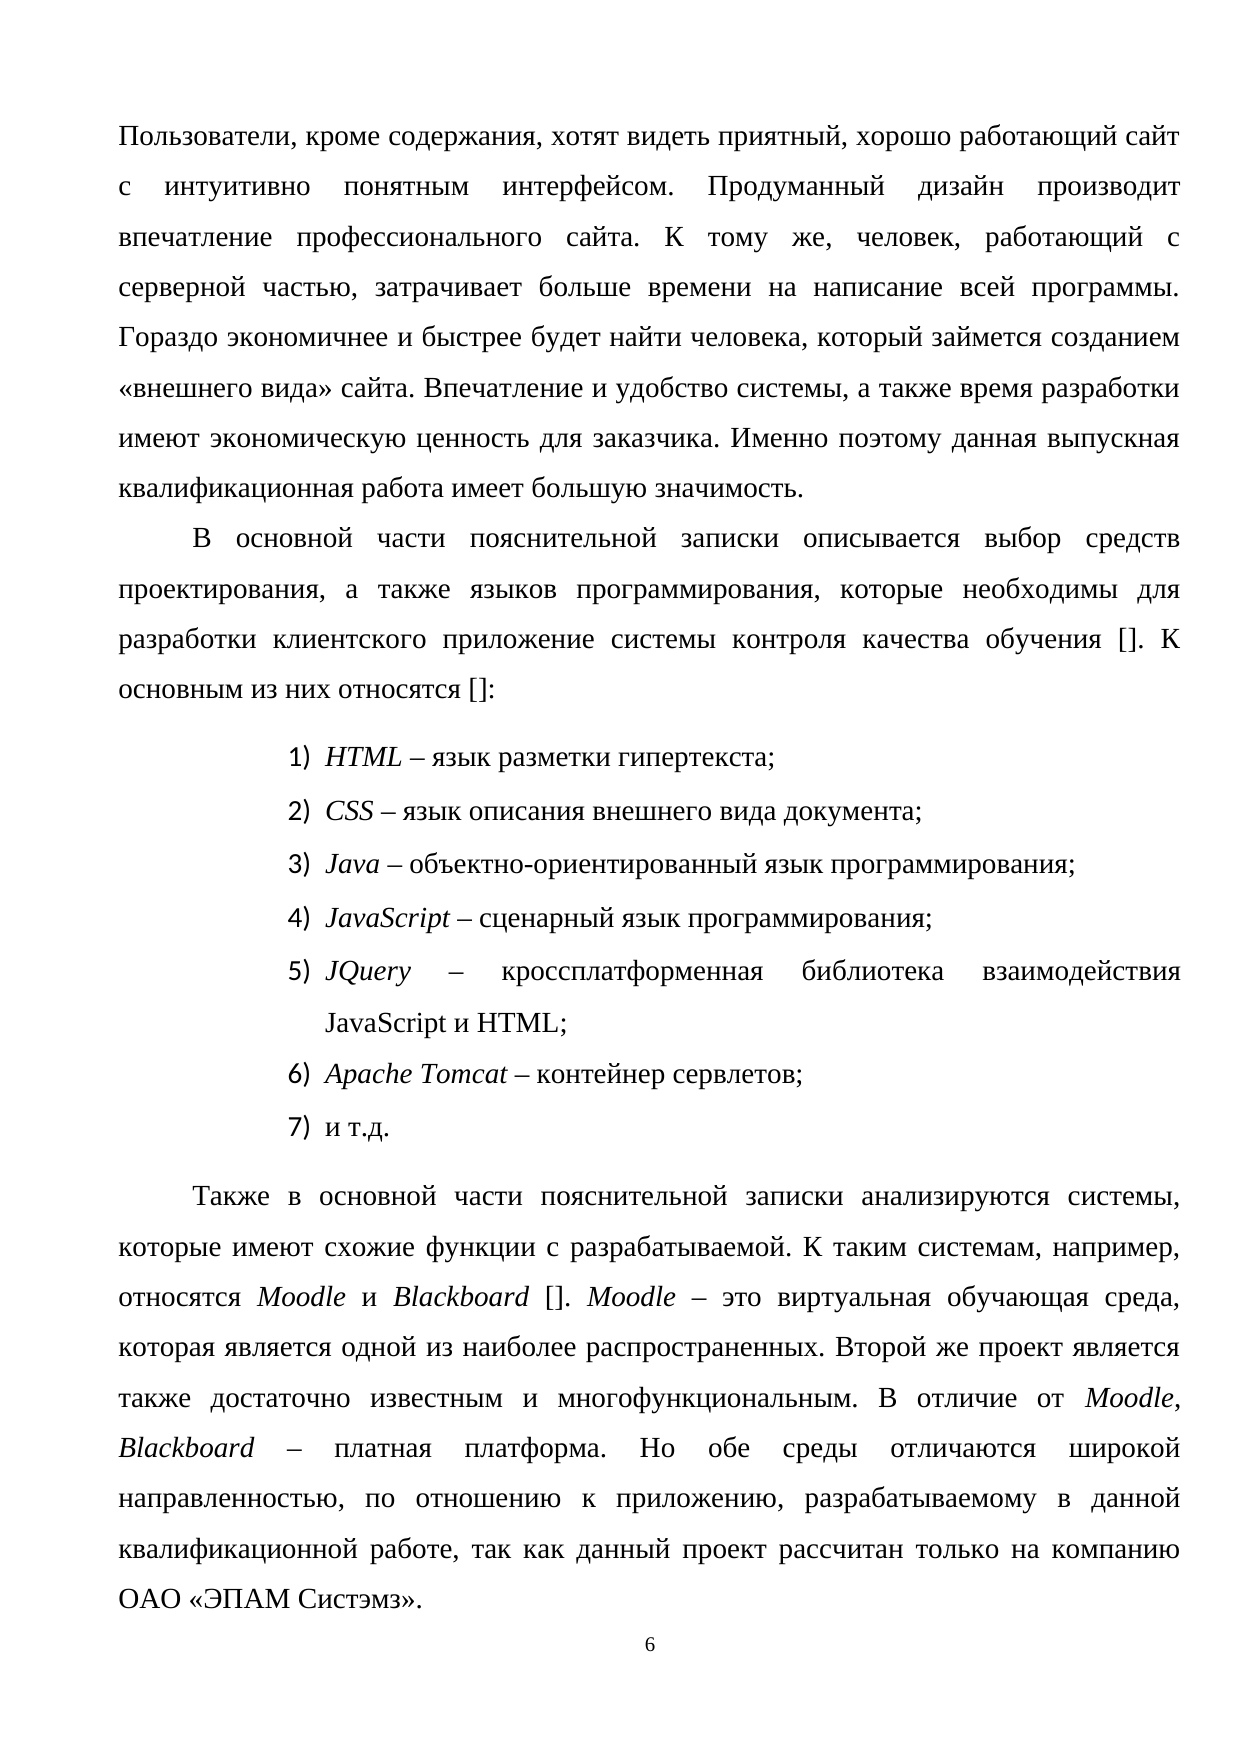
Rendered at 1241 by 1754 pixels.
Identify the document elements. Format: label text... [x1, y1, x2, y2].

list Apache Tomcat – контейнер сервлетов; [287, 1055, 1181, 1091]
list CSS – язык описания внешнего вида документа; [287, 792, 1181, 828]
list HTML – язык разметки гипертекста; [287, 738, 1181, 774]
list JavaScript – сценарный язык программирования; [287, 899, 1181, 934]
list и т.д. [287, 1108, 1181, 1144]
list JQuery – кроссплатформенная библиотека взаимодействия JavaScript и HTML; [287, 952, 1181, 1038]
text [118, 118, 1181, 504]
text В основной части пояснительной записки описывается выбор средств проектирования, а также языков программирования, которые необходимы для разработки клиентского приложение системы контроля качества обучения []. К основным из них относятся []: [118, 521, 1181, 705]
list Java – объектно-ориентированный язык программирования; [287, 845, 1181, 881]
text Также в основной части пояснительной записки анализируются системы, которые имеют схожие функции с разрабатываемой. К таким системам, например, относятся Moodle и Blackboard []. Moodle – это виртуальная обучающая среда, которая является одной из наиболее распространенных. Второй же проект является также достаточно известным и многофункциональным. В отличие от Moodle, Blackboard – платная платформа. Но обе среды отличаются широкой направленностью, по отношению к приложению, разрабатываемому в данной квалификационной работе, так как данный проект рассчитан только на компанию ОАО «ЭПАМ Систэмз». [118, 1178, 1181, 1614]
